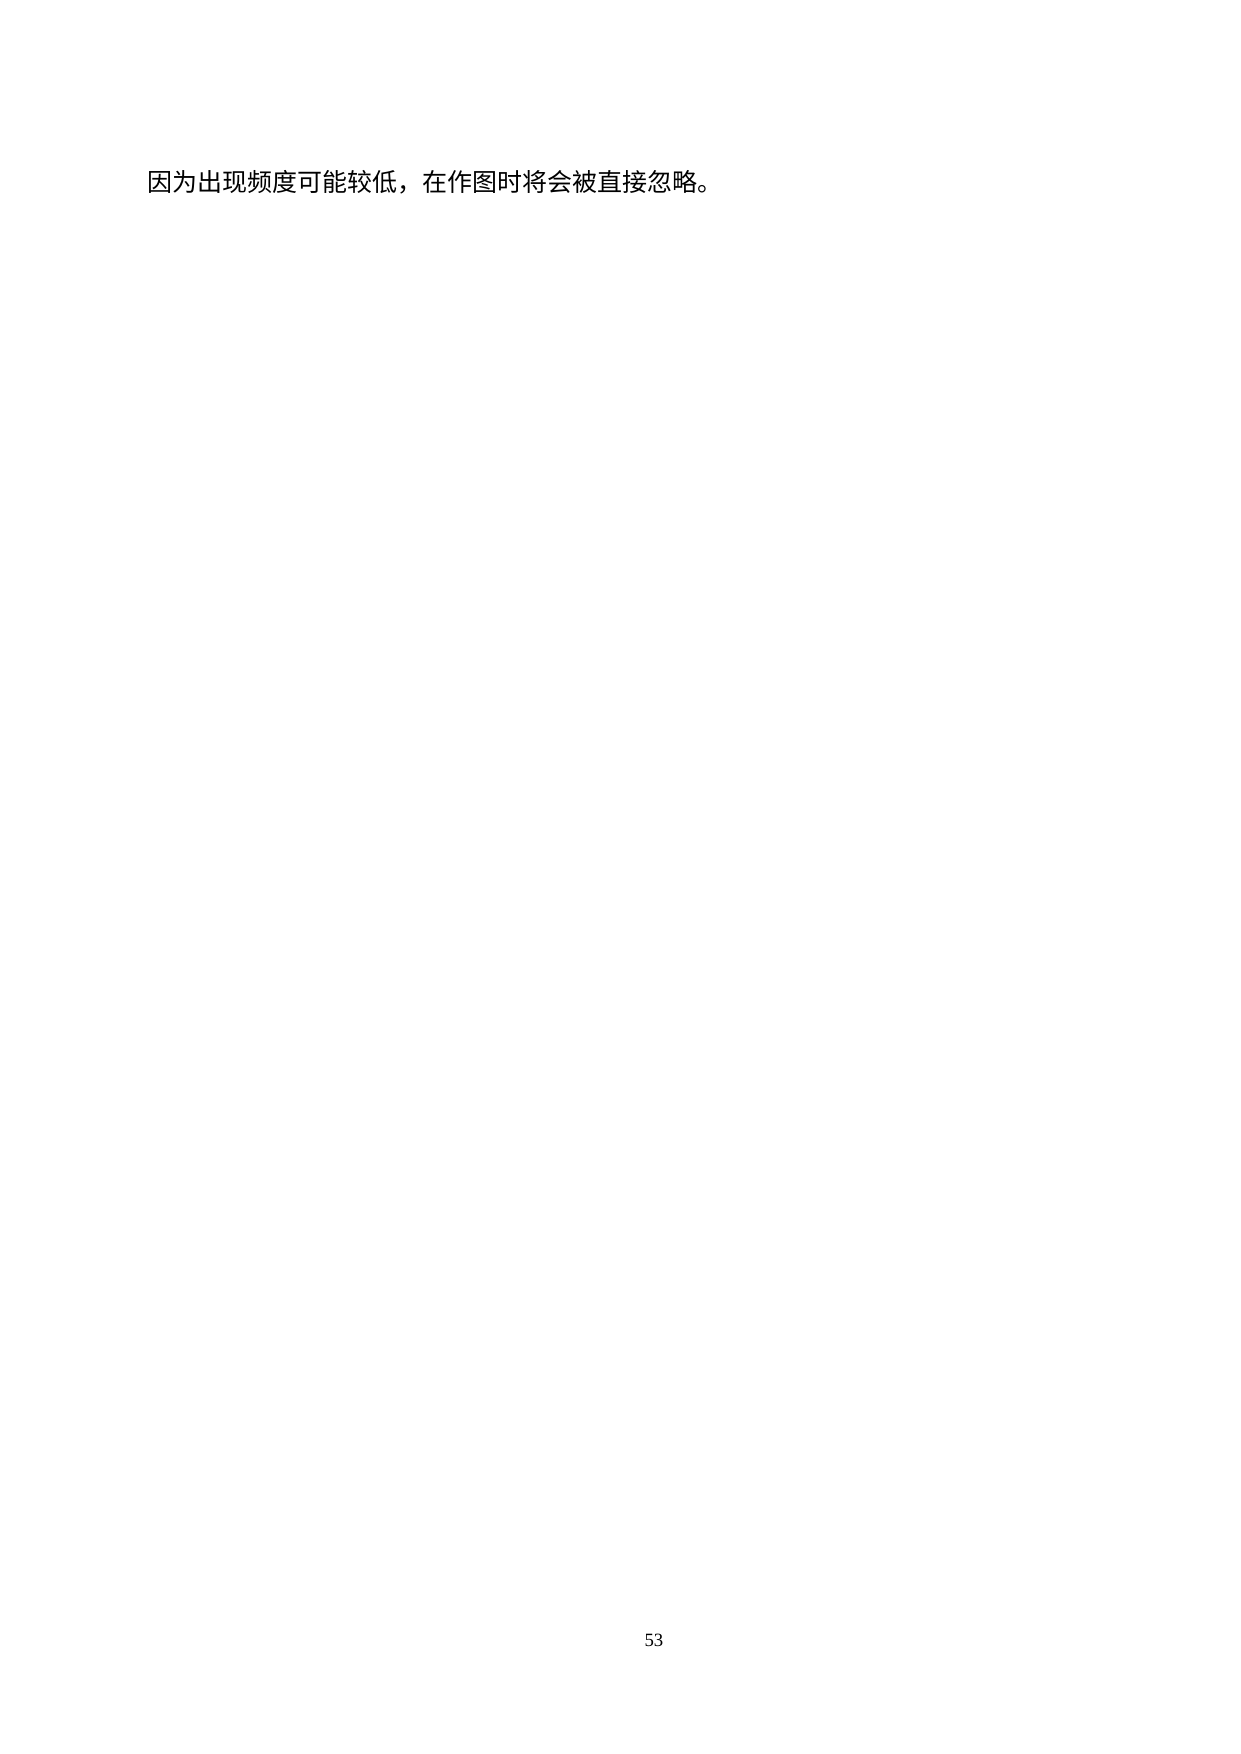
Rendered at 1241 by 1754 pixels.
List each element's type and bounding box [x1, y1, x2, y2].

text [148, 148, 1122, 213]
